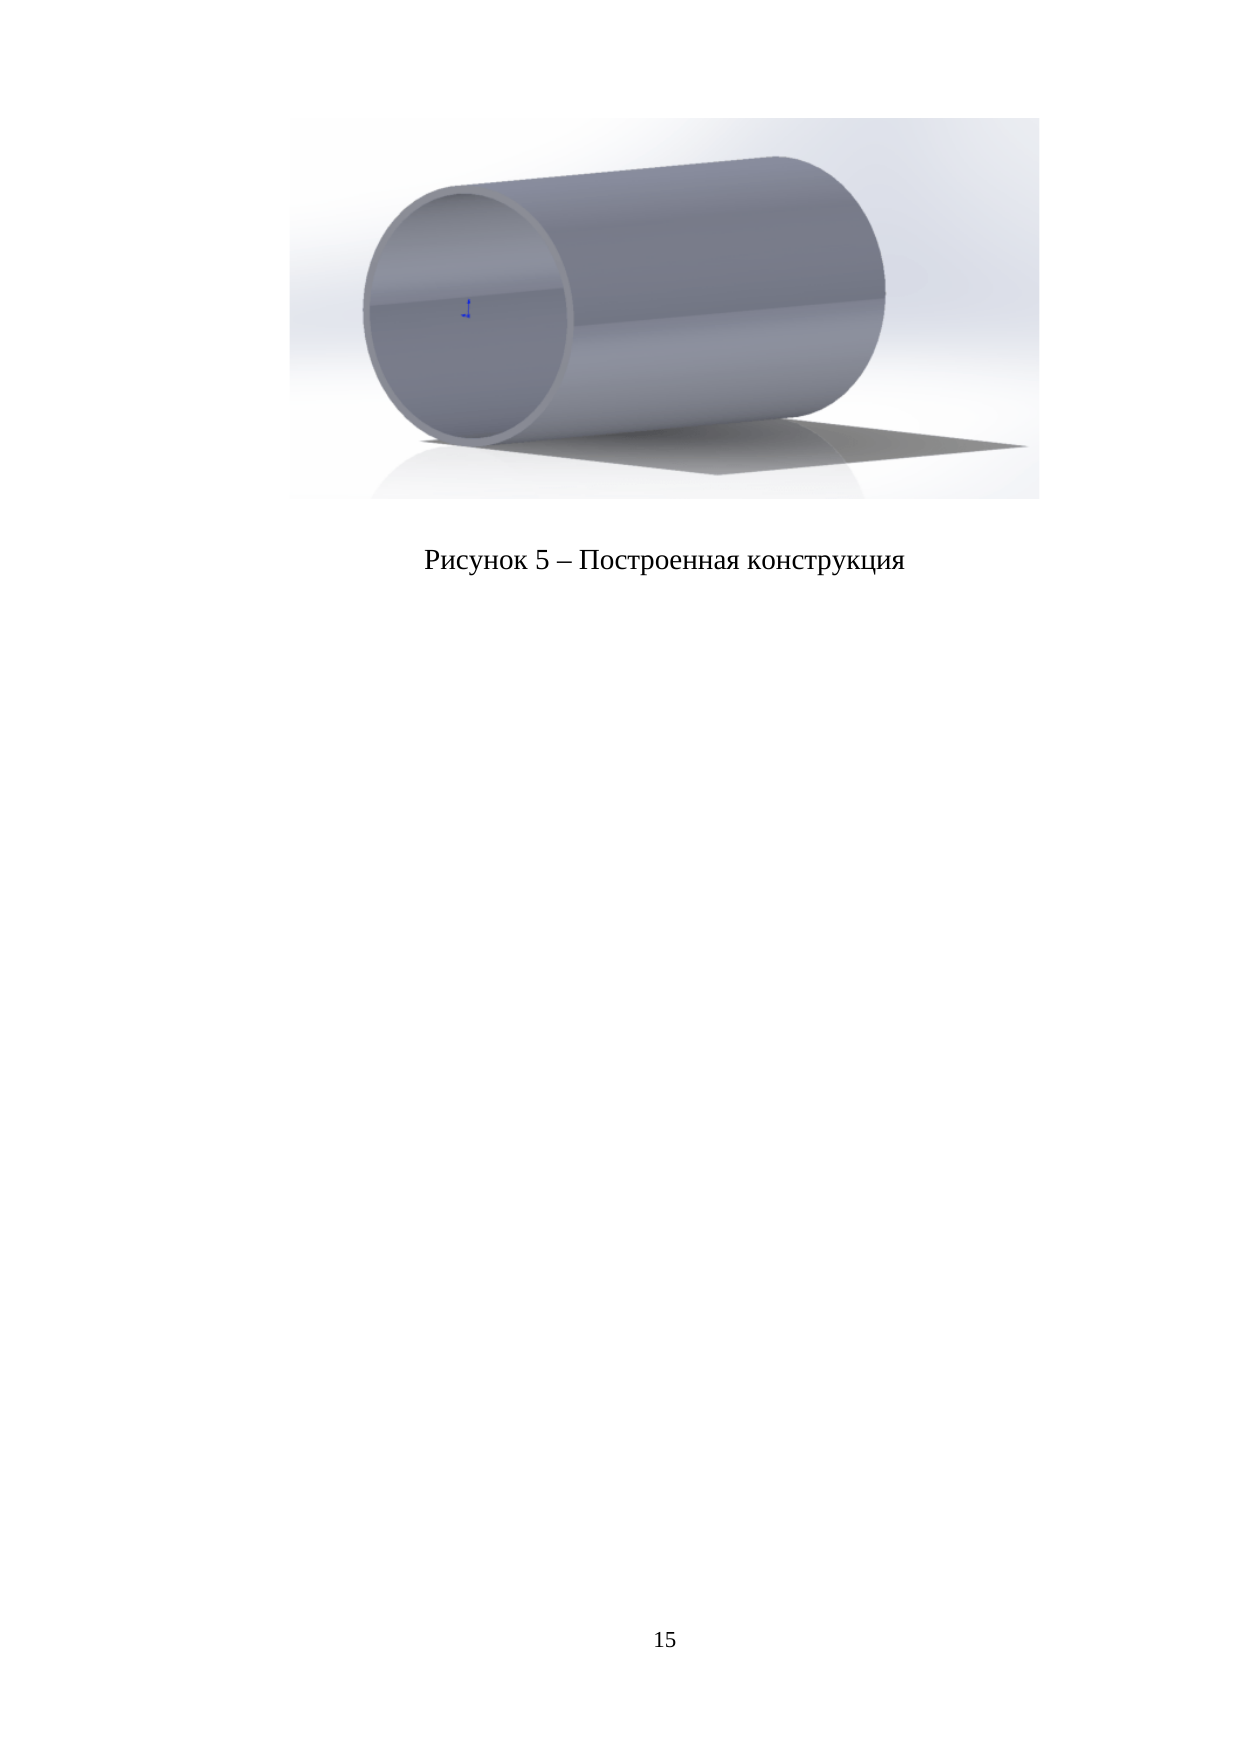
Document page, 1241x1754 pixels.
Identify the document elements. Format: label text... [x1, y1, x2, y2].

picture [289, 118, 1040, 499]
text Рисунок 5 – Построенная конструкция [177, 542, 1152, 576]
